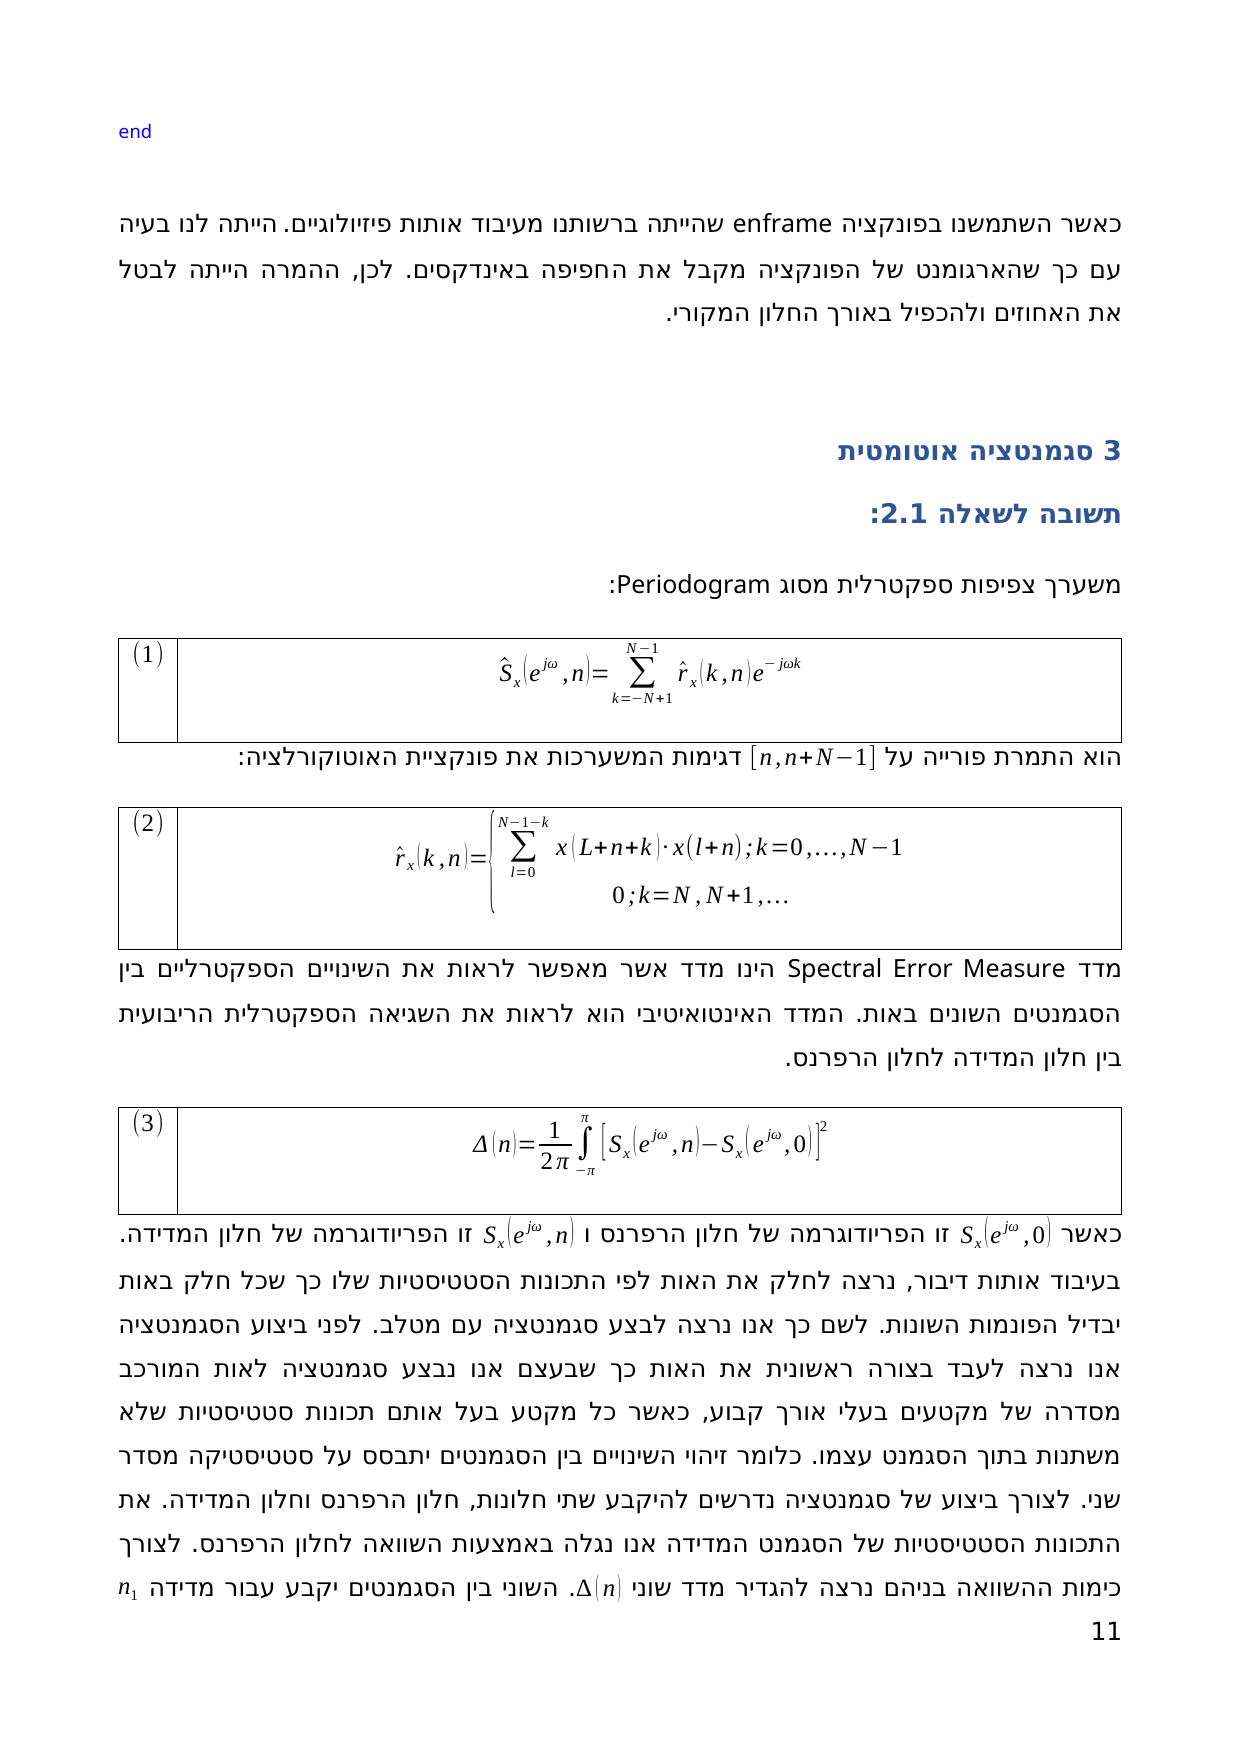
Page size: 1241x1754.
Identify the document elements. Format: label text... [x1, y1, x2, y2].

text מדד Spectral Error Measure הינו מדד אשר מאפשר לראות את השינויים הספקטרליים בין הסגמנטים השונים באות. המדד האינטואיטיבי הוא לראות את השגיאה הספקטרלית הריבועית בין חלון המדידה לחלון הרפרנס. [118, 950, 1122, 1072]
table_header [178, 808, 1121, 949]
subtitle 3 סגמנטציה אוטומטית [118, 435, 1122, 467]
text הוא התמרת פורייה על דגימות המשערכות את פונקציית האוטוקורלציה: [118, 743, 1122, 772]
table_header [119, 639, 177, 742]
table_header [119, 808, 177, 949]
text כאשר השתמשנו בפונקציה enframe שהייתה ברשותנו מעיבוד אותות פיזיולוגיים. הייתה לנו בעיה עם כך שהארגומנט של הפונקציה מקבל את החפיפה באינדקסים. לכן, ההמרה הייתה לבטל את האחוזים ולהכפיל באורך החלון המקורי. [118, 206, 1122, 328]
text end [118, 118, 1122, 144]
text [118, 1215, 1122, 1604]
table_header [178, 639, 1121, 742]
table_header [178, 1108, 1121, 1214]
text תשובה לשאלה 2.1: [118, 498, 1122, 530]
table_header [119, 1108, 177, 1214]
text משערך צפיפות ספקטרלית מסוג Periodogram: [118, 566, 1122, 600]
